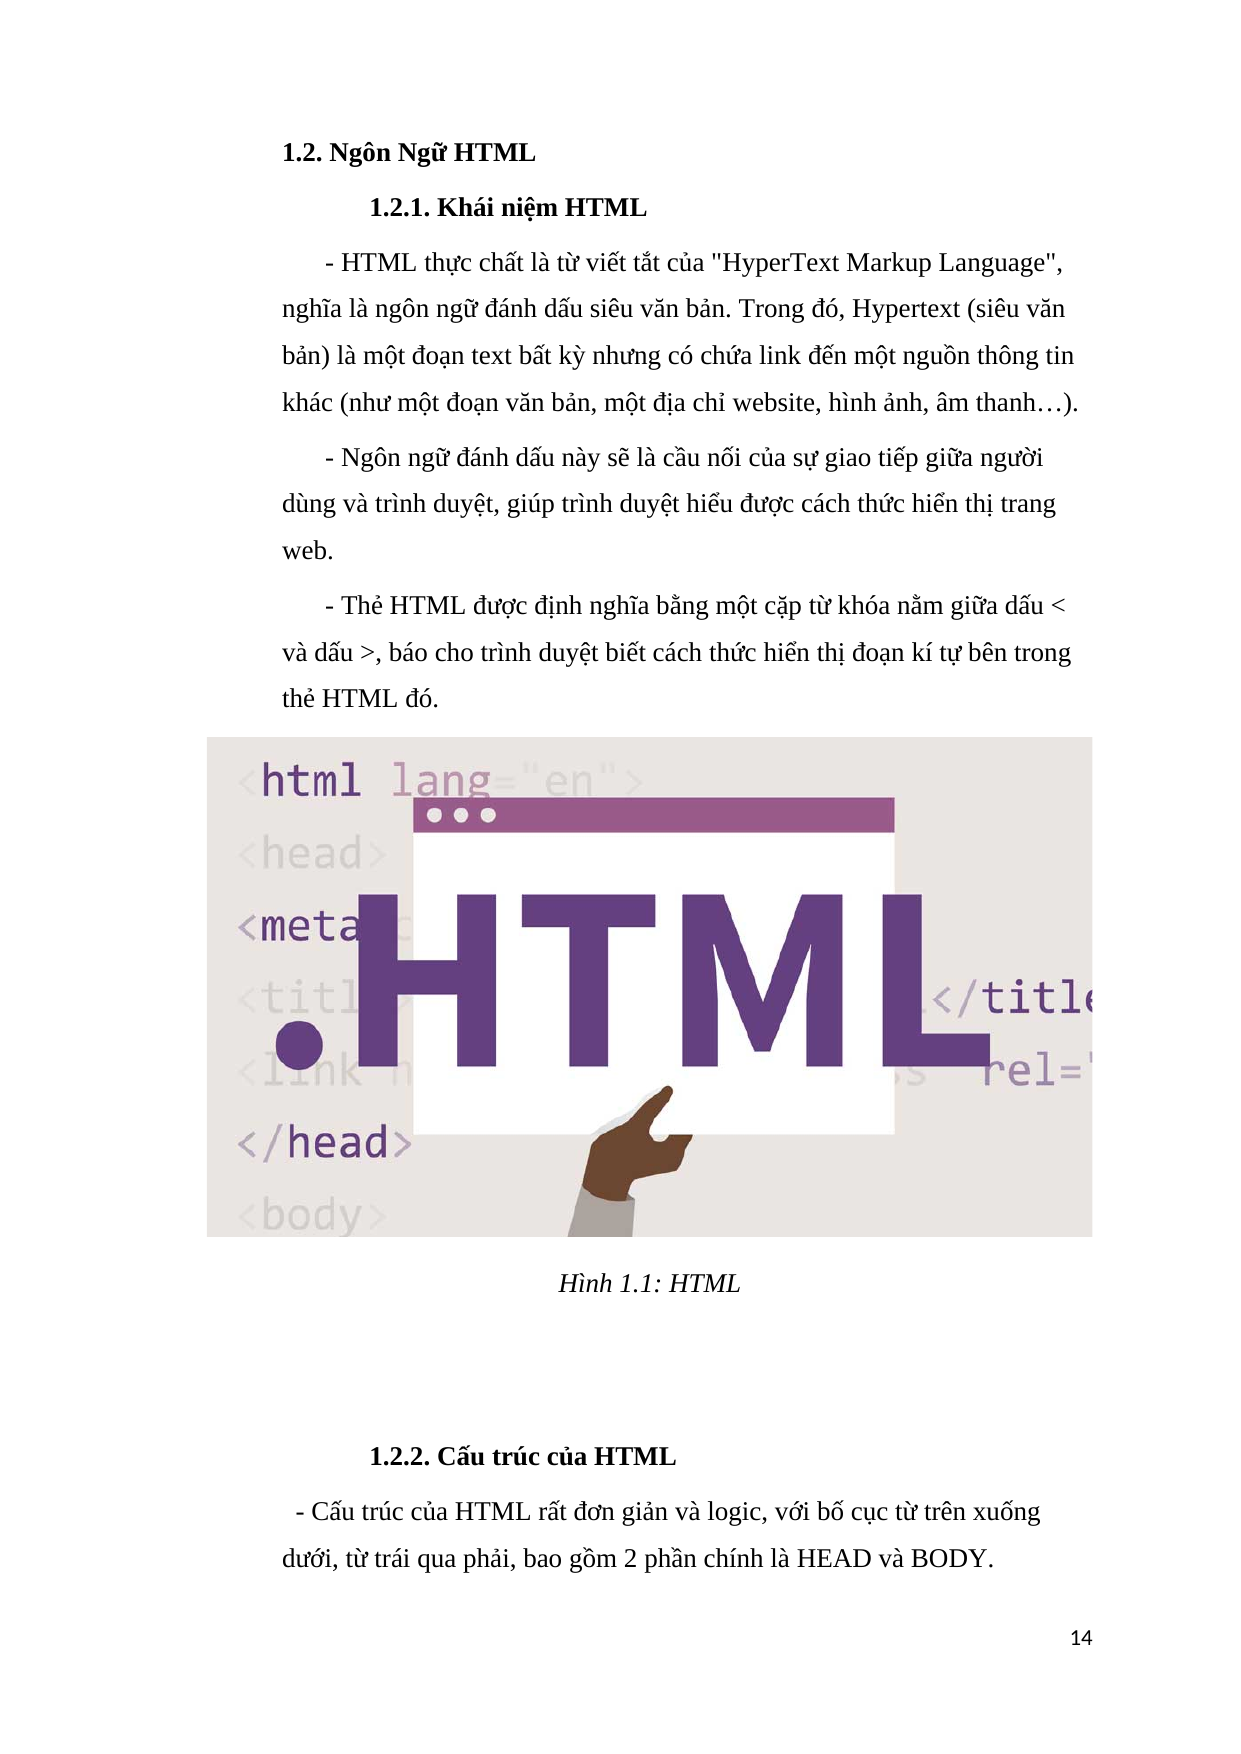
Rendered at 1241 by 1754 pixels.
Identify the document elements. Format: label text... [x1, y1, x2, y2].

picture [206, 737, 1093, 1237]
text - Cấu trúc của HTML rất đơn giản và logic, với bố cục từ trên xuống dưới, từ trái qua phải, bao gồm 2 phần chính là HEAD và BODY. [282, 1495, 1092, 1573]
text Khái niệm HTML [369, 191, 1092, 222]
text Ngôn Ngữ HTML [282, 136, 1092, 167]
text Cấu trúc của HTML [369, 1440, 1092, 1471]
text - Thẻ HTML được định nghĩa bằng một cặp từ khóa nằm giữa dấu < và dấu >, báo cho trình duyệt biết cách thức hiển thị đoạn kí tự bên trong thẻ HTML đó. [282, 589, 1092, 714]
text - Ngôn ngữ đánh dấu này sẽ là cầu nối của sự giao tiếp giữa người dùng và trình duyệt, giúp trình duyệt hiểu được cách thức hiển thị trang web. [282, 441, 1092, 565]
text - HTML thực chất là từ viết tắt của "HyperText Markup Language", nghĩa là ngôn ngữ đánh dấu siêu văn bản. Trong đó, Hypertext (siêu văn bản) là một đoạn text bất kỳ nhưng có chứa link đến một nguồn thông tin khác (như một đoạn văn bản, một địa chỉ website, hình ảnh, âm thanh…). [282, 246, 1092, 417]
